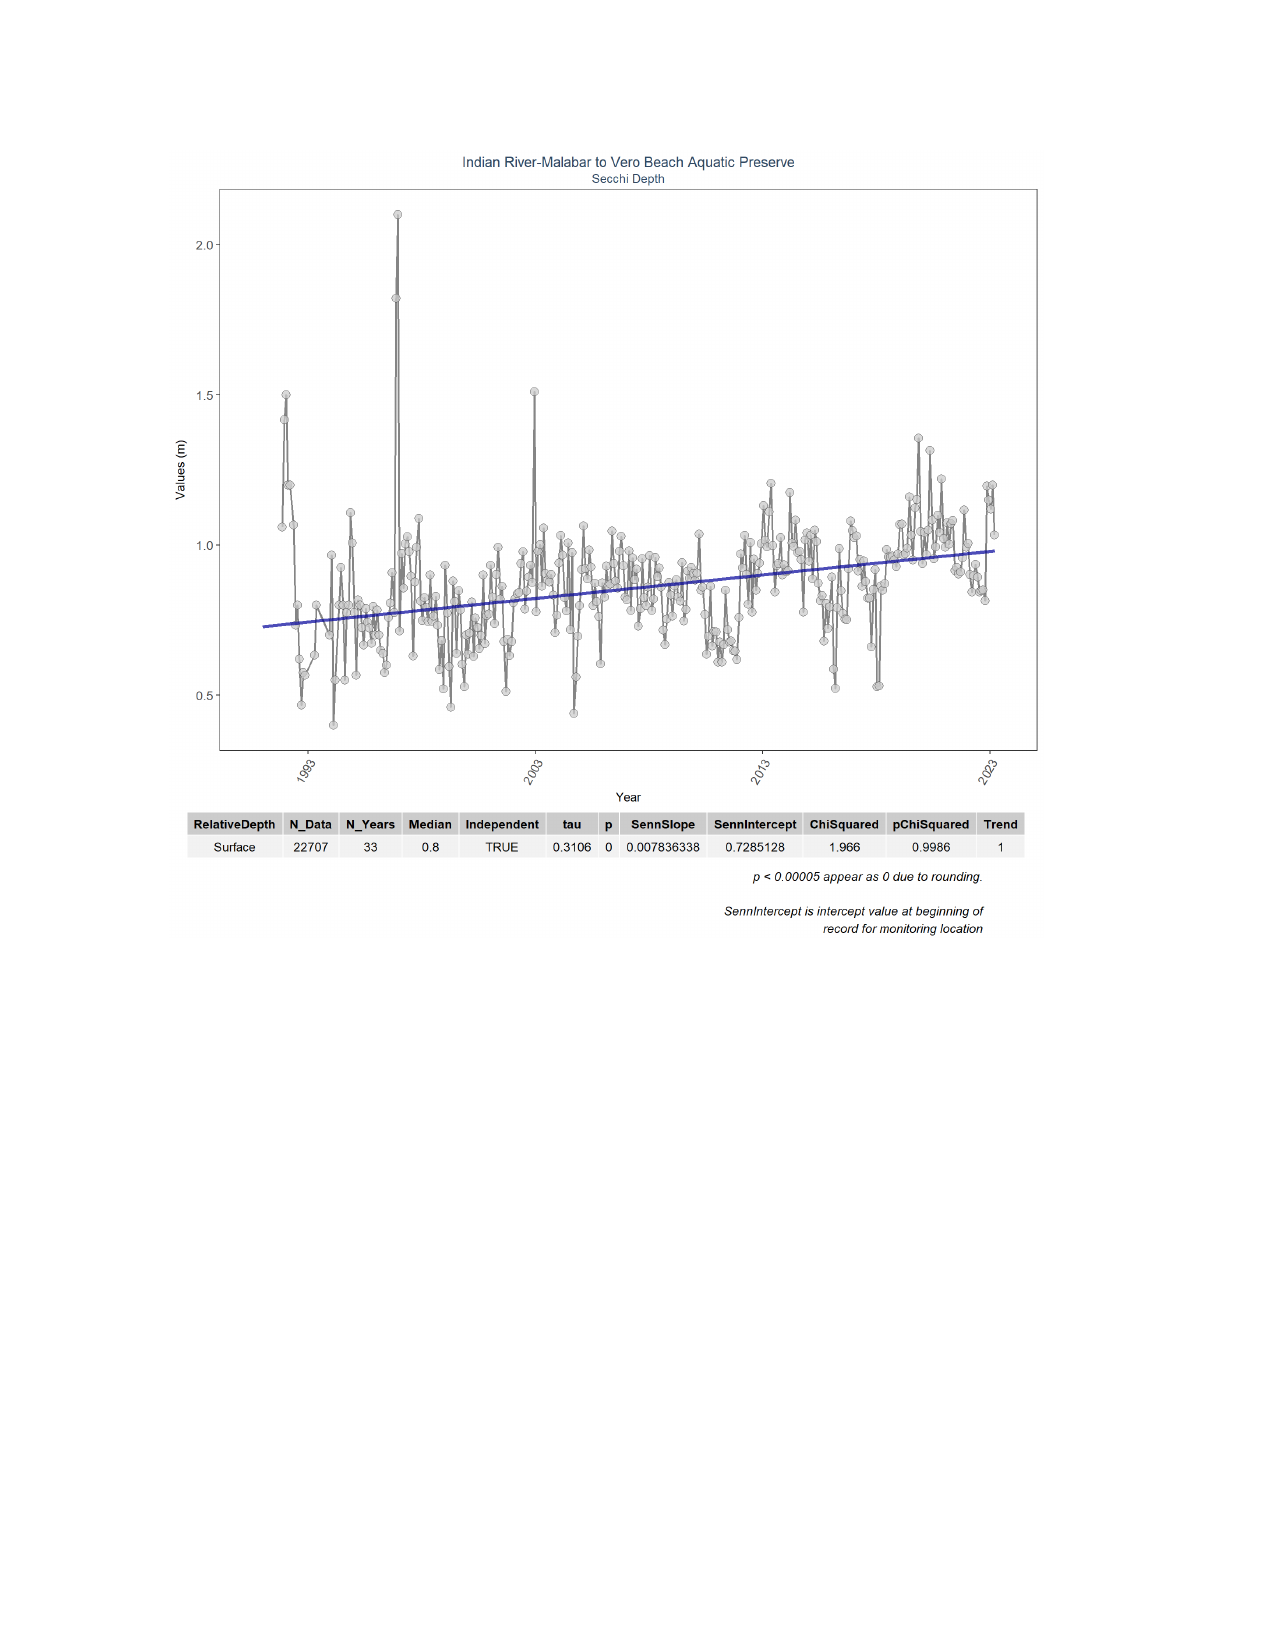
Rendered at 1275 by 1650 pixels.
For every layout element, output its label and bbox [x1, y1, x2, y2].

picture [168, 150, 1044, 938]
